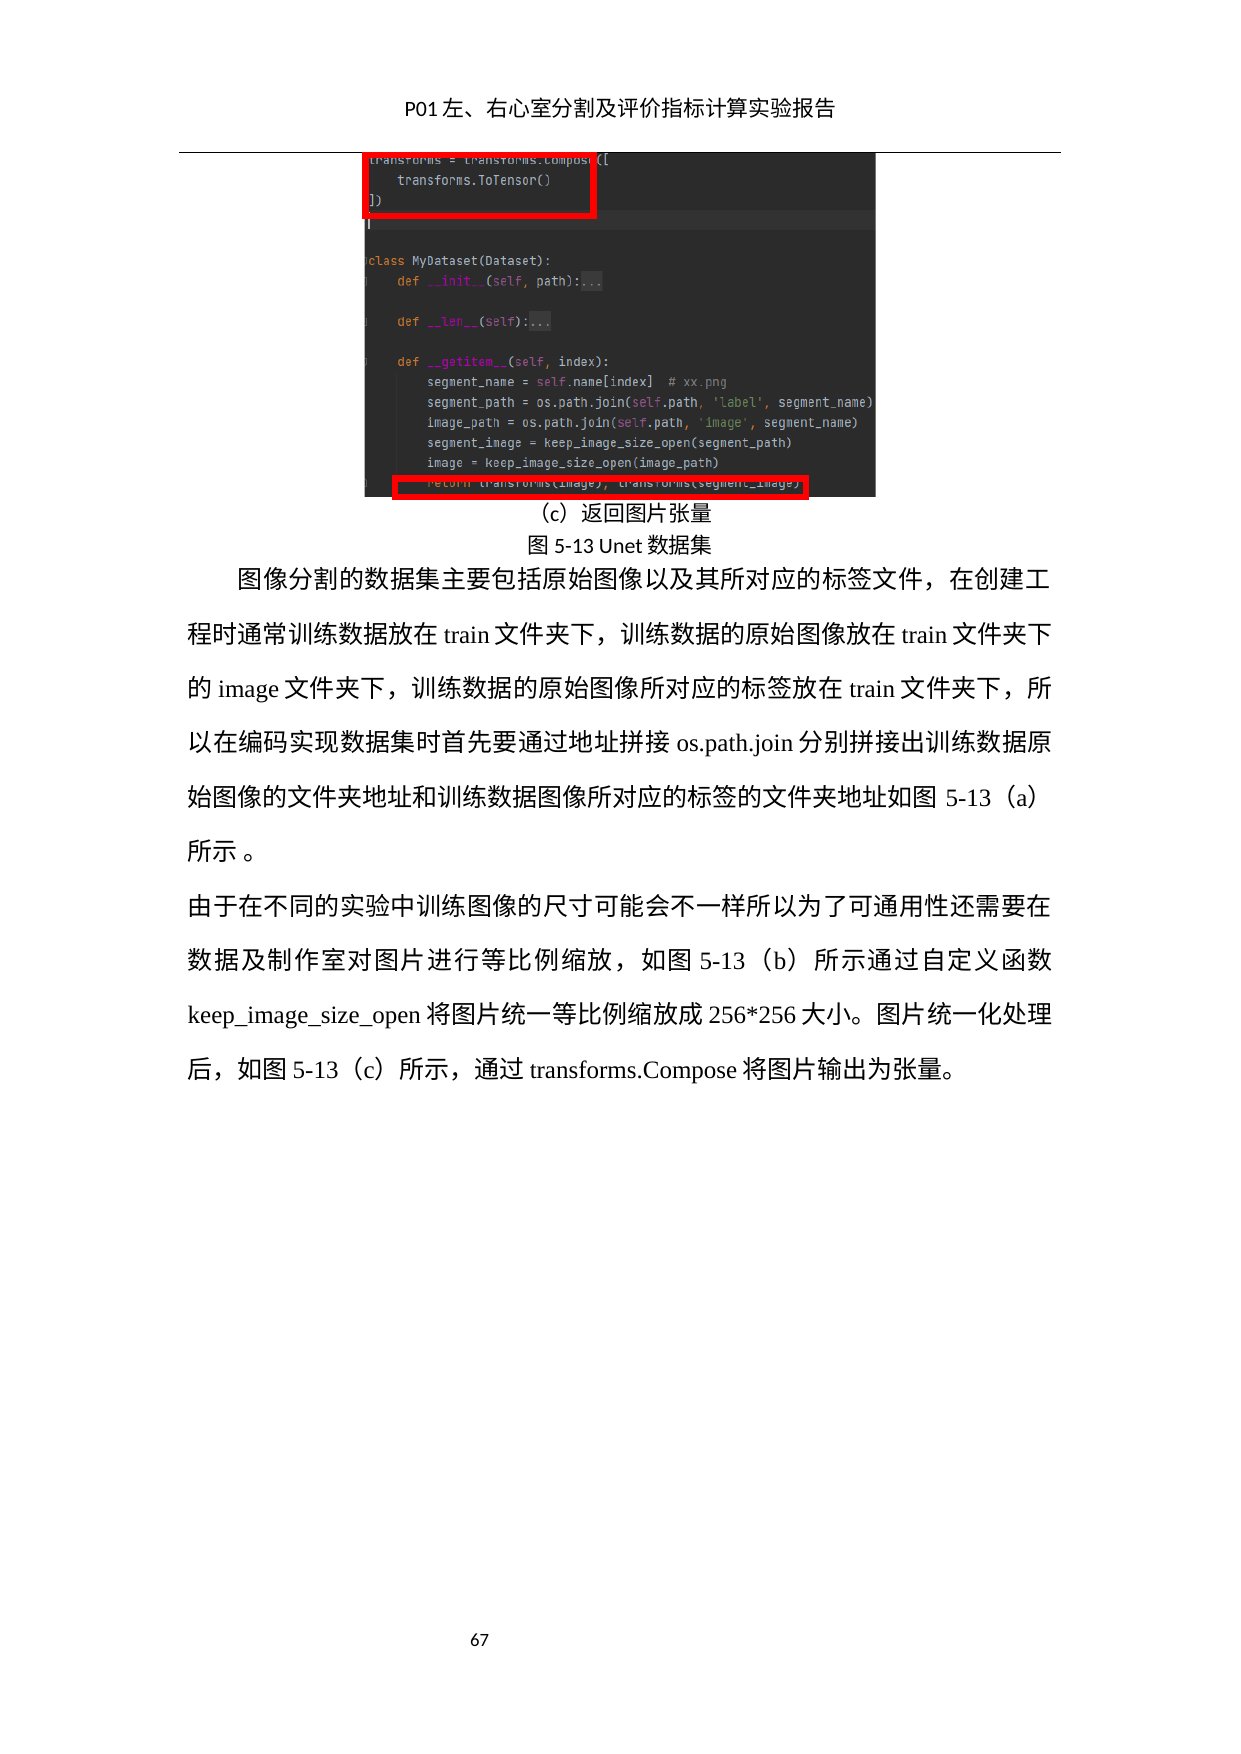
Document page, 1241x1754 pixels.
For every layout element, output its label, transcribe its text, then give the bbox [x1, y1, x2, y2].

picture [369, 158, 590, 213]
text 由于在不同的实验中训练图像的尺寸可能会不一样所以为了可通用性还需要在数据及制作室对图片进行等比例缩放，如图5-13（b）所示通过自定义函数keep_image_size_open将图片统一等比例缩放成256*256大小。图片统一化处理后，如图5-13（c）所示，通过transforms.Compose将图片输出为张量。 [187, 886, 1053, 1085]
text （c）返回图片张量 [187, 496, 1053, 528]
text 图5-13 Unet数据集 [187, 528, 1053, 560]
picture [364, 153, 876, 497]
text 图像分割的数据集主要包括原始图像以及其所对应的标签文件，在创建工程时通常训练数据放在train文件夹下，训练数据的原始图像放在train文件夹下的image文件夹下，训练数据的原始图像所对应的标签放在train文件夹下，所以在编码实现数据集时首先要通过地址拼接os.path.join分别拼接出训练数据原始图像的文件夹地址和训练数据图像所对应的标签的文件夹地址如图5-13（a）所示 。 [187, 560, 1053, 868]
picture [398, 482, 803, 494]
